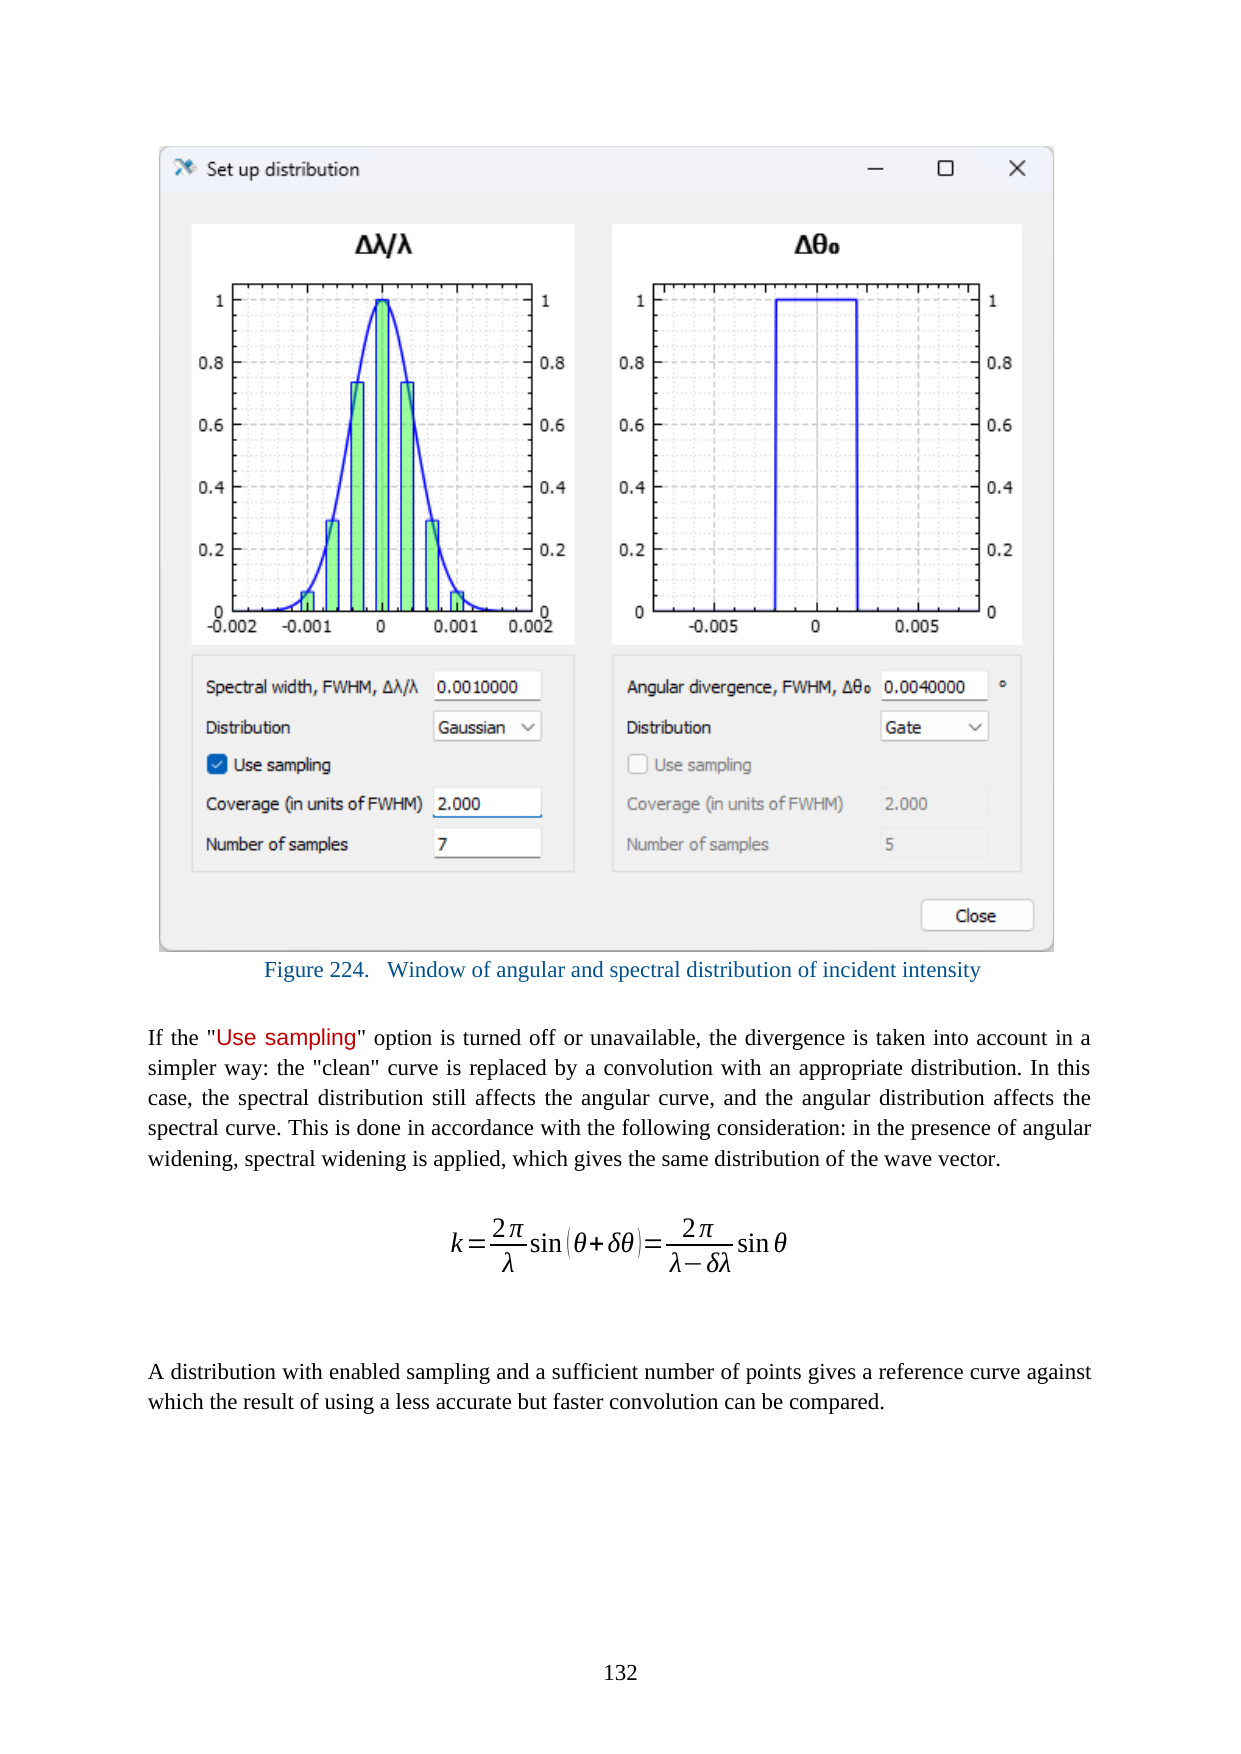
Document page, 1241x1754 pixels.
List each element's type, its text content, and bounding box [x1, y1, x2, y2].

text A distribution with enabled sampling and a sufficient number of points gives a reference curve against which the result of using a less accurate but faster convolution can be compared. [148, 1358, 1093, 1414]
text If the "Use sampling" option is turned off or unavailable, the divergence is taken into account in a simpler way: the "clean" curve is replaced by a convolution with an appropriate distribution. In this case, the spectral distribution still affects the angular curve, and the angular distribution affects the spectral curve. This is done in accordance with the following consideration: in the presence of angular widening, spectral widening is applied, which gives the same distribution of the wave vector. [148, 1024, 1093, 1171]
picture [159, 146, 1055, 952]
